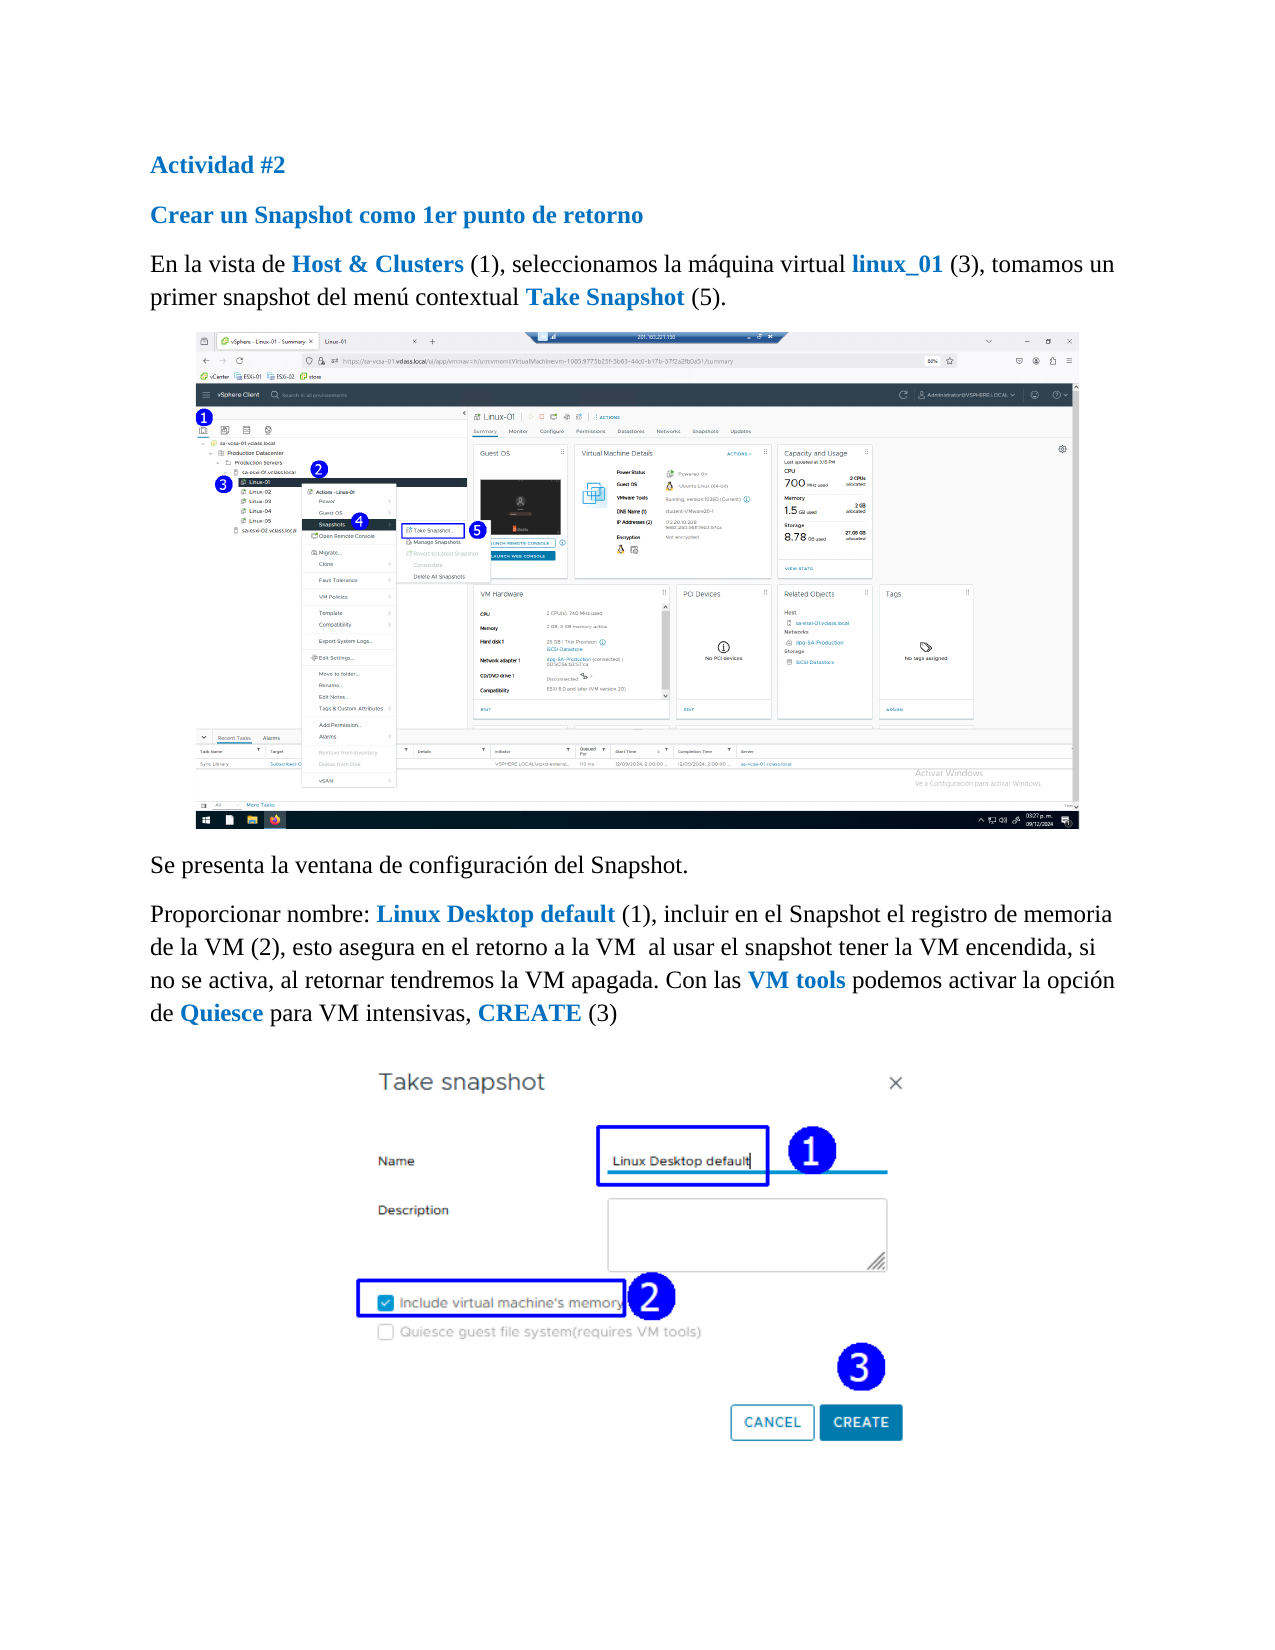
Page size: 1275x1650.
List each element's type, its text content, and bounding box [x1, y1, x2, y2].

picture [352, 1048, 923, 1461]
text En la vista de Host & Clusters (1), seleccionamos la máquina virtual linux_01 (3), tomamos un primer snapshot del menú contextual Take Snapshot (5). [150, 249, 1125, 311]
text Crear un Snapshot como 1er punto de retorno [150, 200, 1125, 228]
picture [195, 332, 1080, 829]
text Se presenta la ventana de configuración del Snapshot. [150, 850, 1125, 878]
text Actividad #2 [150, 150, 1125, 179]
text Proporcionar nombre: Linux Desktop default (1), incluir en el Snapshot el registro de memoria de la VM (2), esto asegura en el retorno a la VM al usar el snapshot tener la VM encendida, si no se activa, al retornar tendremos la VM apagada. Con las VM tools podemos activar la opción de Quiesce para VM intensivas, CREATE (3) [150, 899, 1125, 1027]
